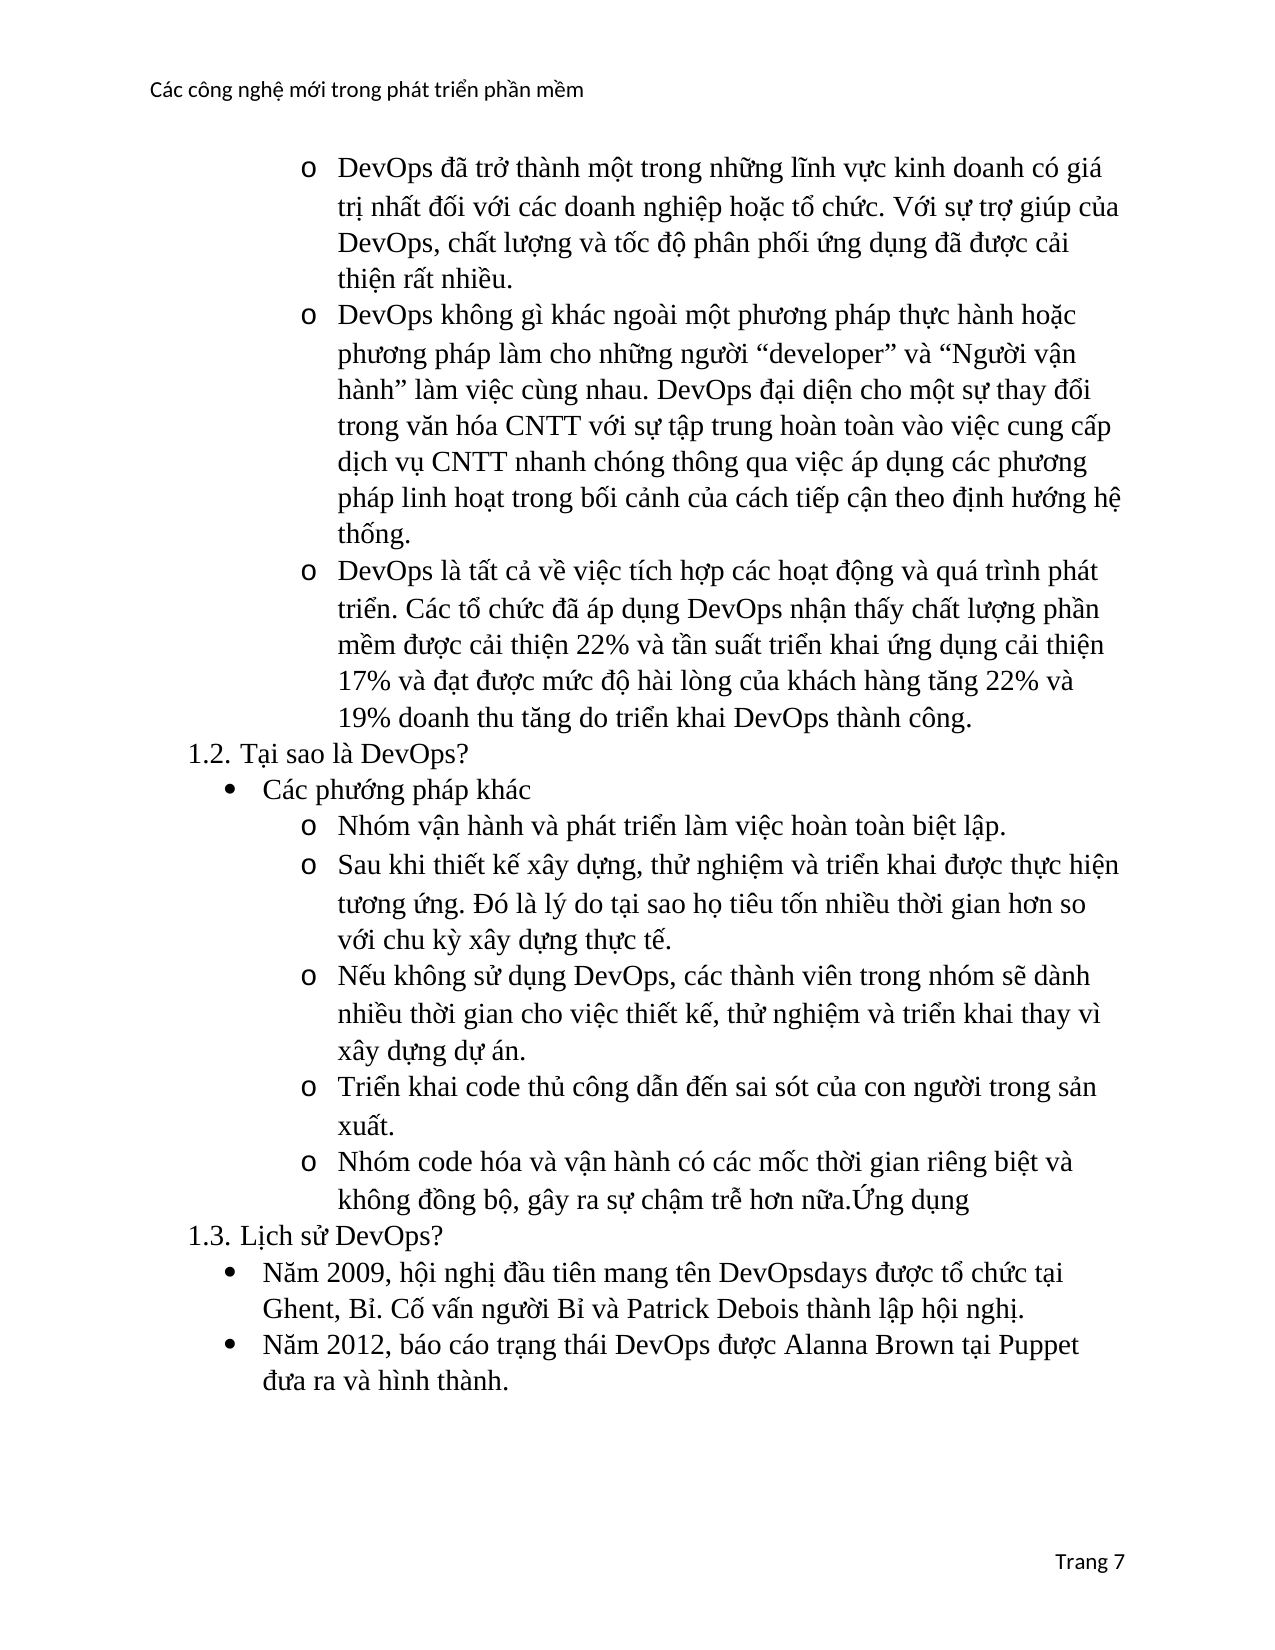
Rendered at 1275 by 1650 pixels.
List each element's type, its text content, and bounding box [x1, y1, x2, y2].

list Nhóm vận hành và phát triển làm việc hoàn toàn biệt lập. [300, 808, 1125, 844]
list Lịch sử DevOps? [187, 1218, 1125, 1252]
list DevOps đã trở thành một trong những lĩnh vực kinh doanh có giá trị nhất đối với các doanh nghiệp hoặc tổ chức. Với sự trợ giúp của DevOps, chất lượng và tốc độ phân phối ứng dụng đã được cải thiện rất nhiều. [300, 150, 1125, 294]
list Nếu không sử dụng DevOps, các thành viên trong nhóm sẽ dành nhiều thời gian cho việc thiết kế, thử nghiệm và triển khai thay vì xây dựng dự án. [300, 958, 1125, 1066]
list Triển khai code thủ công dẫn đến sai sót của con người trong sản xuất. [300, 1069, 1125, 1141]
list Năm 2009, hội nghị đầu tiên mang tên DevOpsdays được tổ chức tại Ghent, Bỉ. Cố vấn người Bỉ và Patrick Debois thành lập hội nghị. [225, 1255, 1125, 1324]
list Năm 2012, báo cáo trạng thái DevOps được Alanna Brown tại Puppet đưa ra và hình thành. [225, 1327, 1125, 1397]
list Nhóm code hóa và vận hành có các mốc thời gian riêng biệt và không đồng bộ, gây ra sự chậm trễ hơn nữa.Ứng dụng [300, 1144, 1125, 1216]
list Sau khi thiết kế xây dựng, thử nghiệm và triển khai được thực hiện tương ứng. Đó là lý do tại sao họ tiêu tốn nhiều thời gian hơn so với chu kỳ xây dựng thực tế. [300, 847, 1125, 955]
list Tại sao là DevOps? [187, 736, 1125, 769]
list Các phướng pháp khác [225, 772, 1125, 806]
list DevOps là tất cả về việc tích hợp các hoạt động và quá trình phát triển. Các tổ chức đã áp dụng DevOps nhận thấy chất lượng phần mềm được cải thiện 22% và tần suất triển khai ứng dụng cải thiện 17% và đạt được mức độ hài lòng của khách hàng tăng 22% và 19% doanh thu tăng do triển khai DevOps thành công. [300, 553, 1125, 733]
list DevOps không gì khác ngoài một phương pháp thực hành hoặc phương pháp làm cho những người “developer” và “Người vận hành” làm việc cùng nhau. DevOps đại diện cho một sự thay đổi trong văn hóa CNTT với sự tập trung hoàn toàn vào việc cung cấp dịch vụ CNTT nhanh chóng thông qua việc áp dụng các phương pháp linh hoạt trong bối cảnh của cách tiếp cận theo định hướng hệ thống. [300, 297, 1125, 550]
